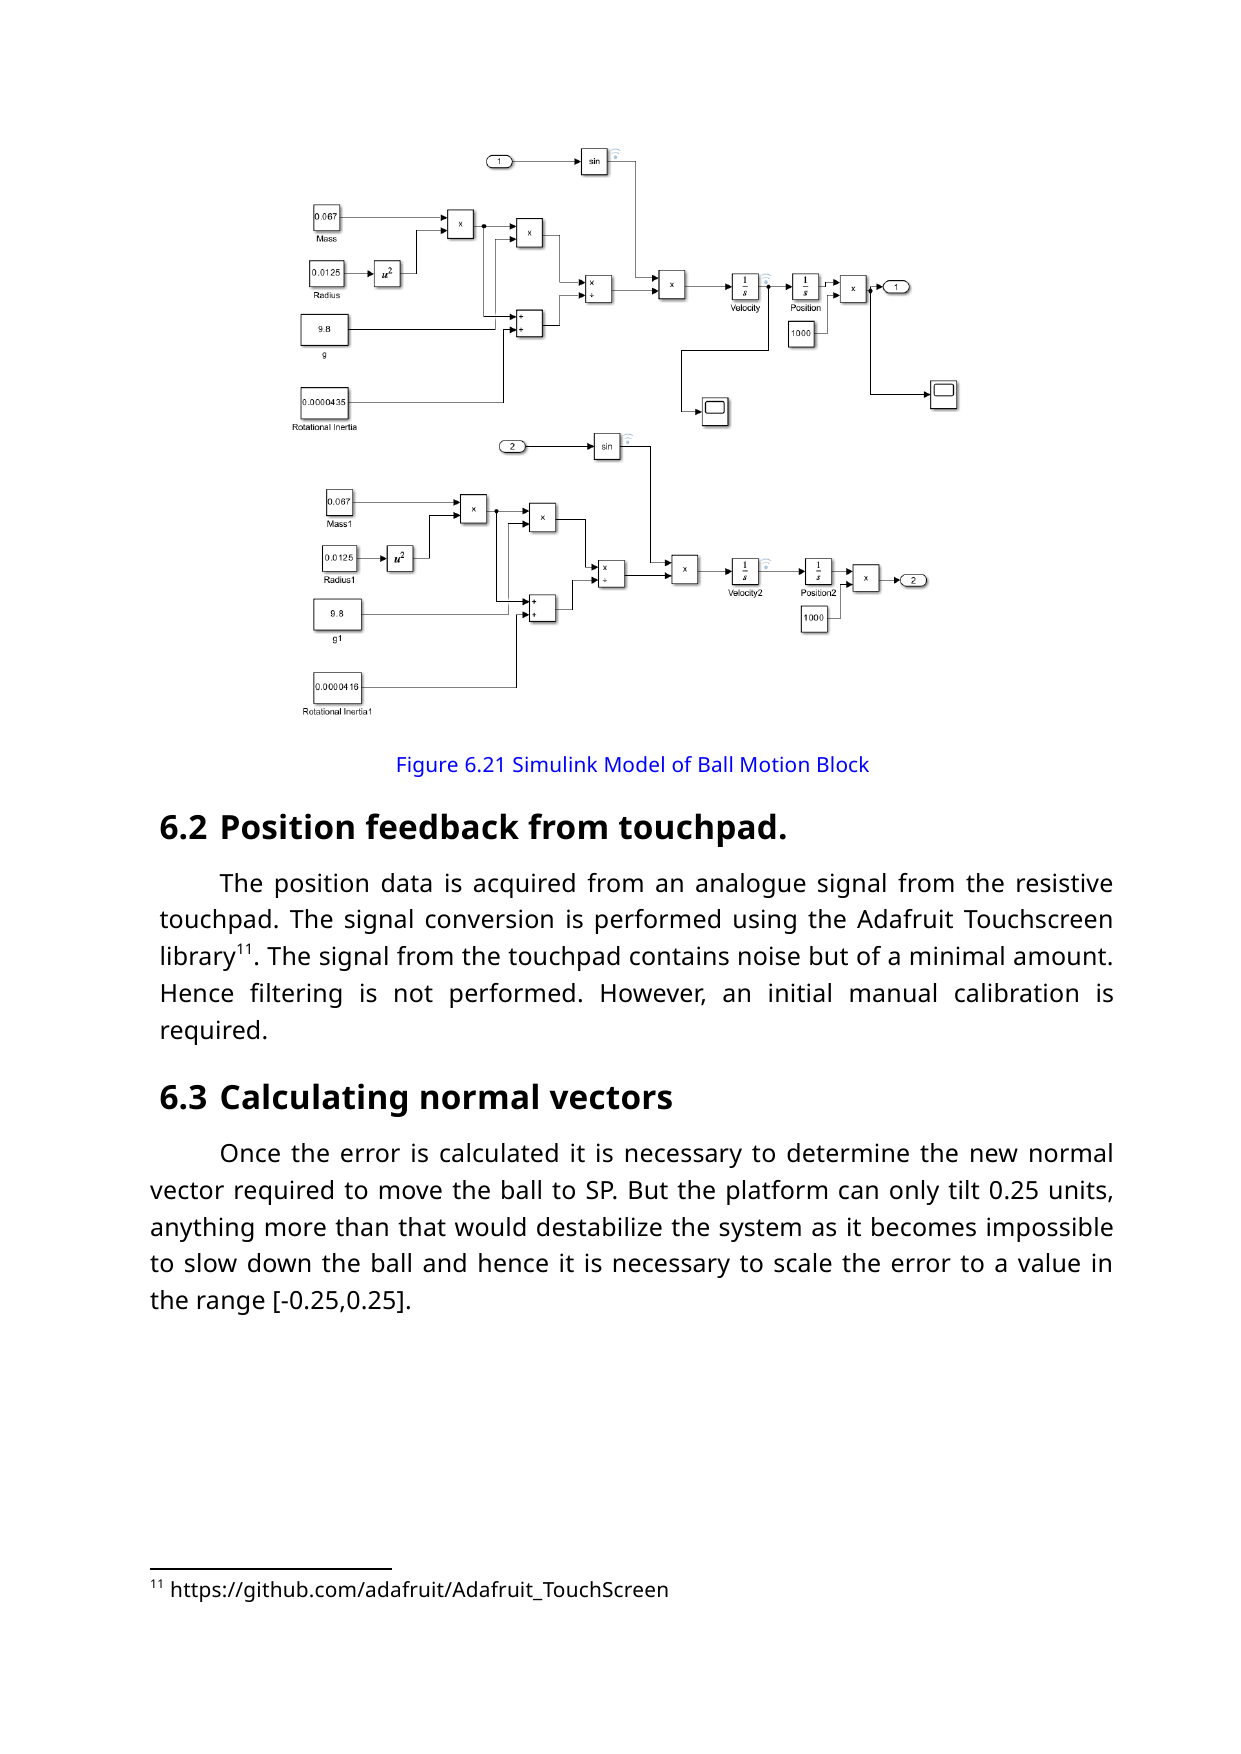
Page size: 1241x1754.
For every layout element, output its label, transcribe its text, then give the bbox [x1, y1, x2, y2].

text Once the error is calculated it is necessary to determine the new normal vector required to move the ball to SP. But the platform can only tilt 0.25 units, anything more than that would destabilize the system as it becomes impossible to slow down the ball and hence it is necessary to scale the error to a value in the range [-0.25,0.25]. [150, 1136, 1116, 1317]
subtitle Position feedback from touchpad. [159, 804, 1116, 849]
subtitle Calculating normal vectors [159, 1074, 1116, 1119]
picture [291, 140, 974, 748]
text The position data is acquired from an analogue signal from the resistive touchpad. The signal conversion is performed using the Adafruit Touchscreen library. The signal from the touchpad contains noise but of a minimal amount. Hence filtering is not performed. However, an initial manual calibration is required. [159, 865, 1116, 1046]
